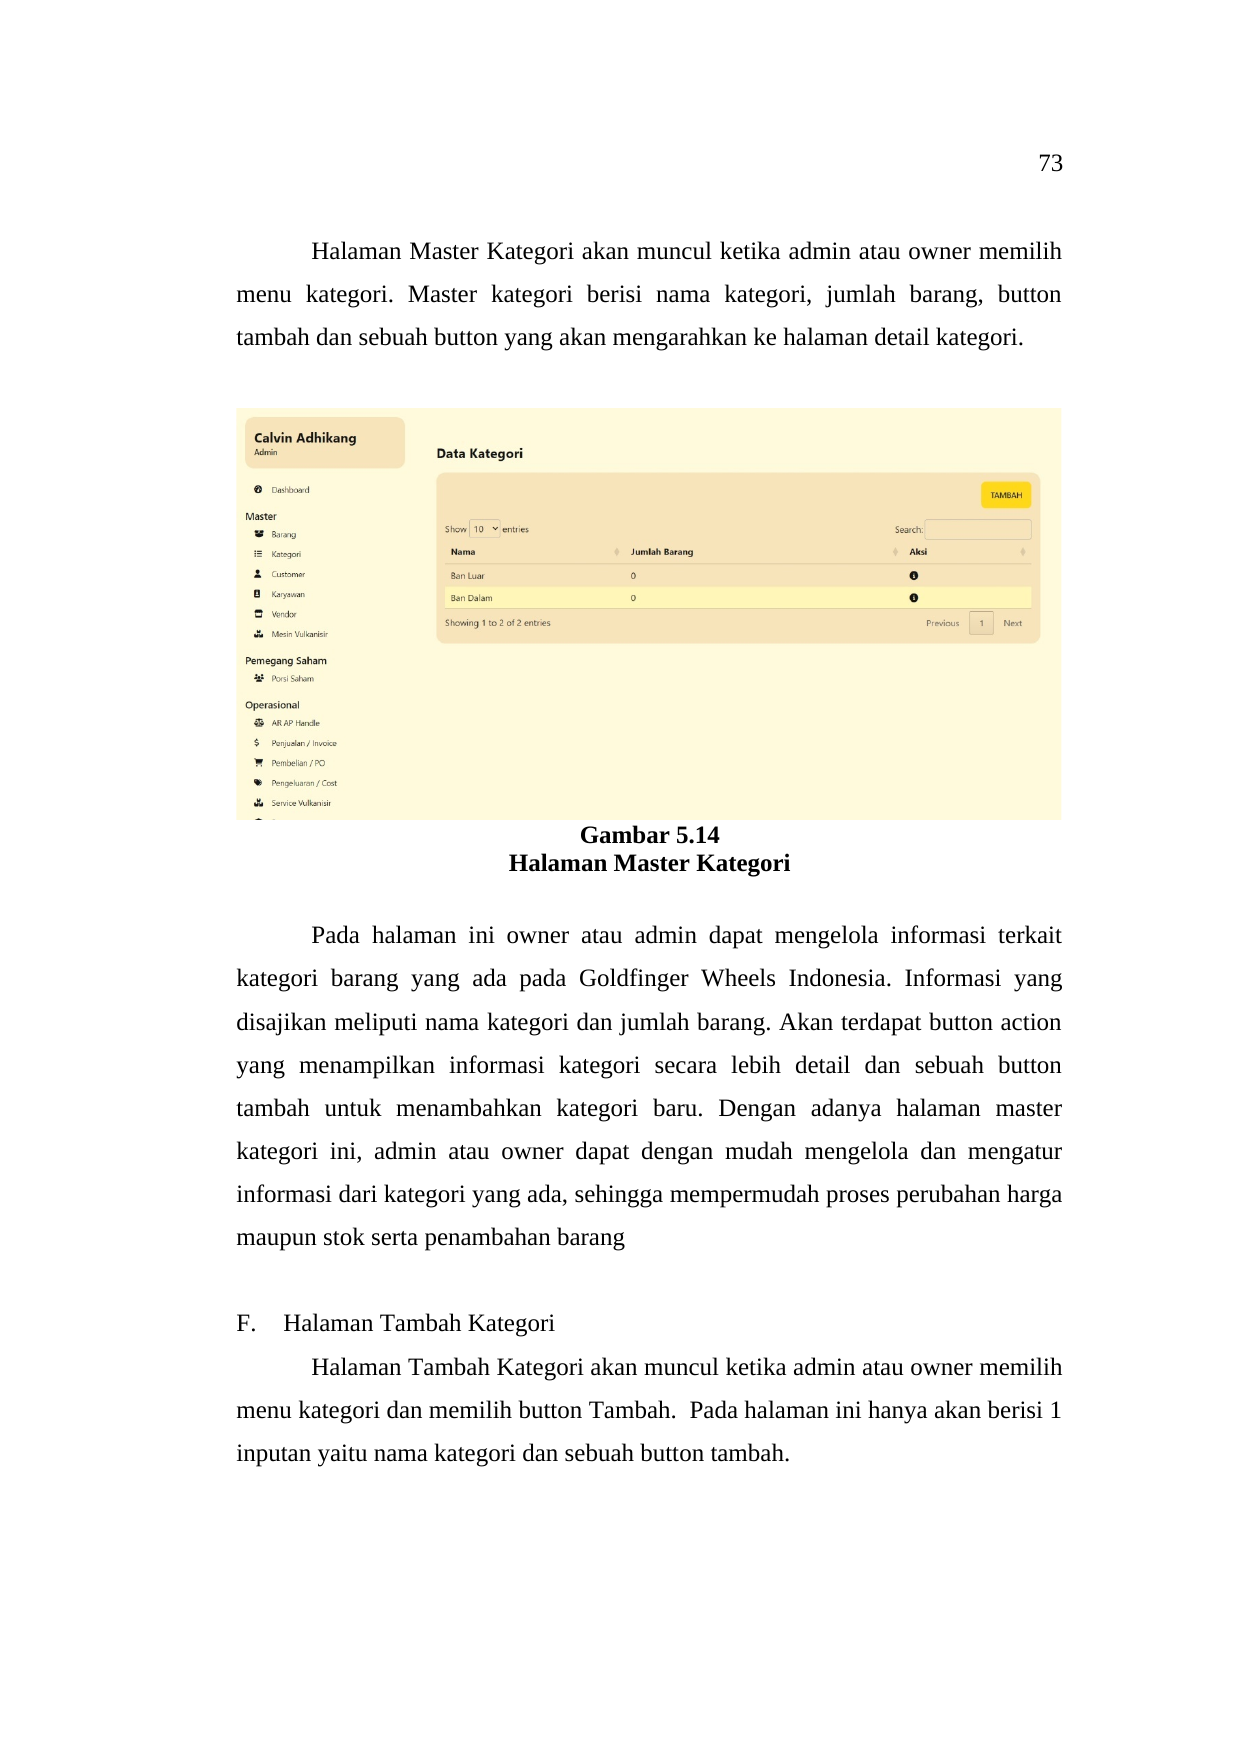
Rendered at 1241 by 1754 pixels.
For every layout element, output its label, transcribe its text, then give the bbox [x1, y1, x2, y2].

picture [236, 408, 1062, 820]
text Halaman Tambah Kategori akan muncul ketika admin atau owner memilih menu kategori dan memilih button Tambah. Pada halaman ini hanya akan berisi 1 inputan yaitu nama kategori dan sebuah button tambah. [236, 1352, 1063, 1467]
text Gambar 5.14 [236, 820, 1063, 848]
text Halaman Master Kategori akan muncul ketika admin atau owner memilih menu kategori. Master kategori berisi nama kategori, jumlah barang, button tambah dan sebuah button yang akan mengarahkan ke halaman detail kategori. [236, 236, 1063, 351]
text Halaman Master Kategori [236, 848, 1063, 877]
text Pada halaman ini owner atau admin dapat mengelola informasi terkait kategori barang yang ada pada Goldfinger Wheels Indonesia. Informasi yang disajikan meliputi nama kategori dan jumlah barang. Akan terdapat button action yang menampilkan informasi kategori secara lebih detail dan sebuah button tambah untuk menambahkan kategori baru. Dengan adanya halaman master kategori ini, admin atau owner dapat dengan mudah mengelola dan mengatur informasi dari kategori yang ada, sehingga mempermudah proses perubahan harga maupun stok serta penambahan barang [236, 920, 1063, 1251]
list Halaman Tambah Kategori [236, 1308, 1063, 1337]
